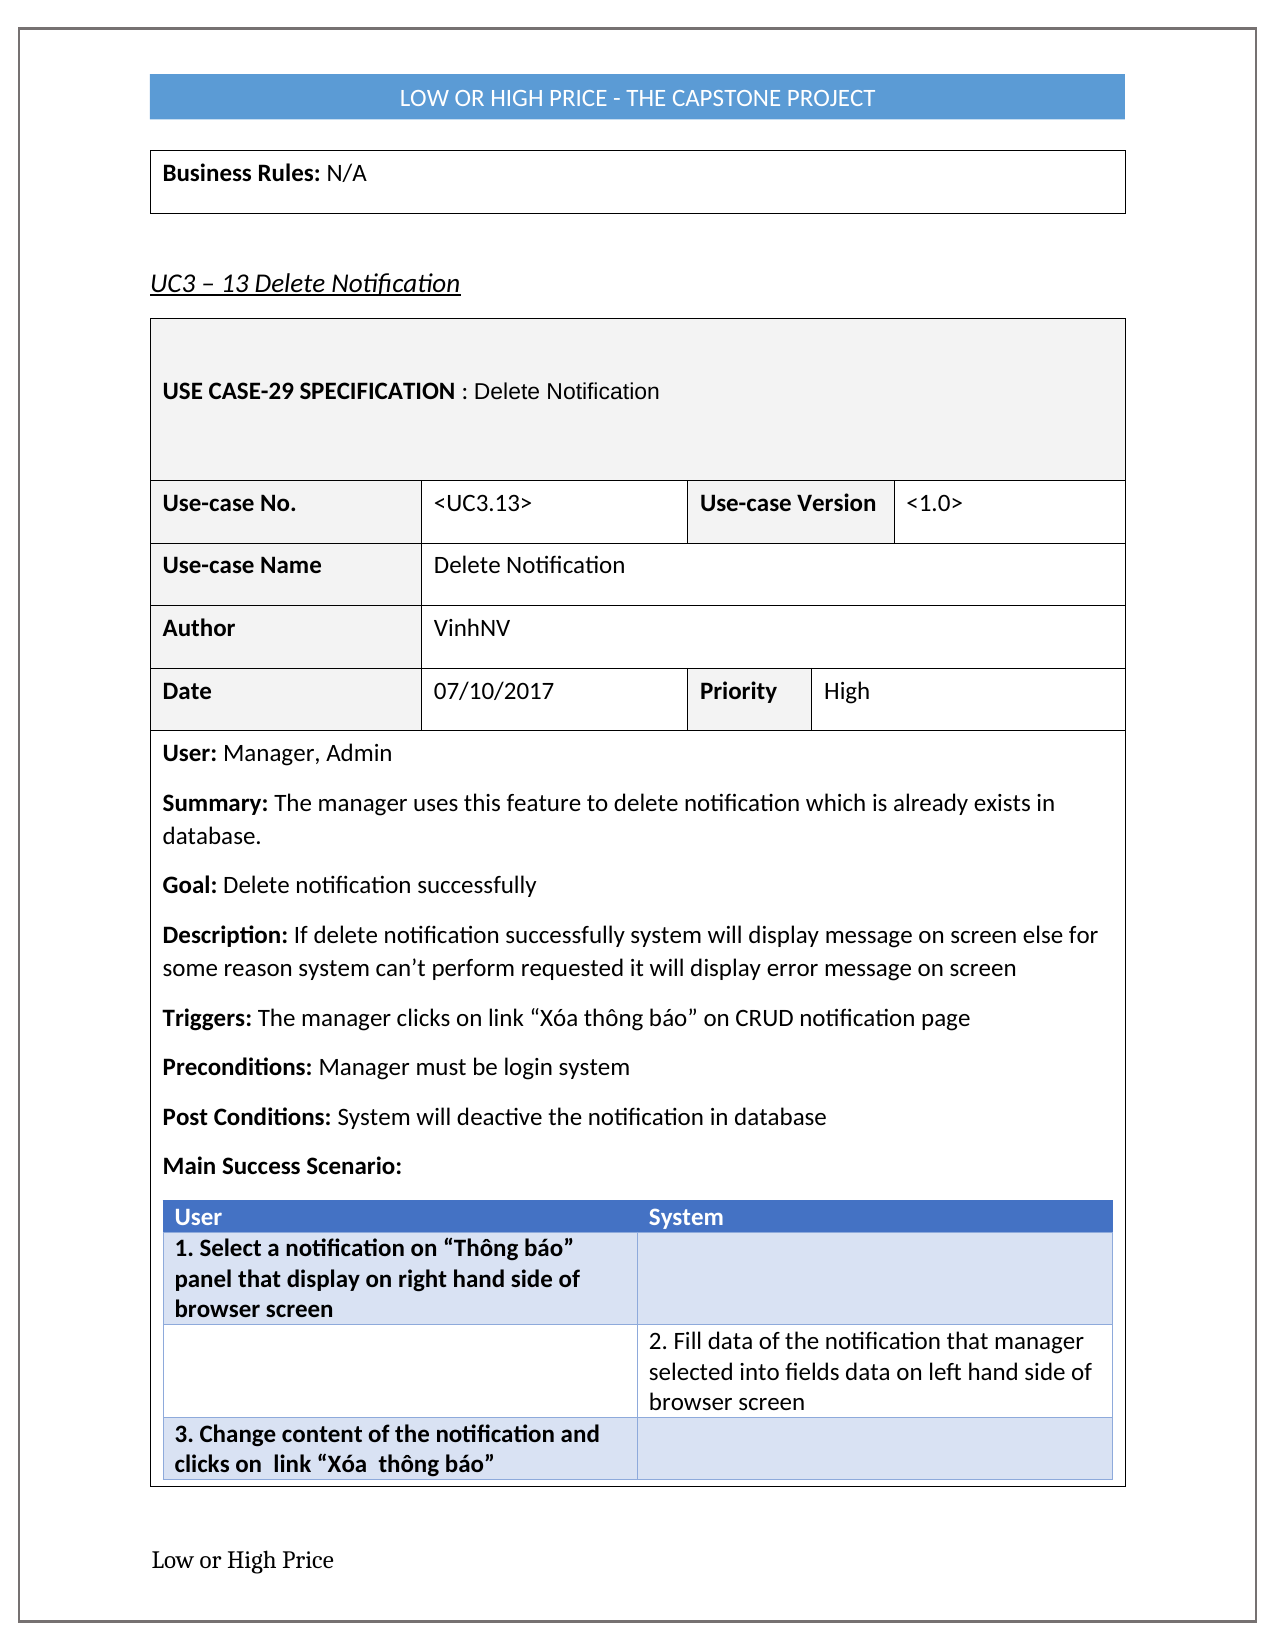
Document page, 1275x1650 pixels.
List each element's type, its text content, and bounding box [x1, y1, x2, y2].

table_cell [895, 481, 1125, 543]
text UC3 – 13 Delete Notification [150, 266, 1125, 299]
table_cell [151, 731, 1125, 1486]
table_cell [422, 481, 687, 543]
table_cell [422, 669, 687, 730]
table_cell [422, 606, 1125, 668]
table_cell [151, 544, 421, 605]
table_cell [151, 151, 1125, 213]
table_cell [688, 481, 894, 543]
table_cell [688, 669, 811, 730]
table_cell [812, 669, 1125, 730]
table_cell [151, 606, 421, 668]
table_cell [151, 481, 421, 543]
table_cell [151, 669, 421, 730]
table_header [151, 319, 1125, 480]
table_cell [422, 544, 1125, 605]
